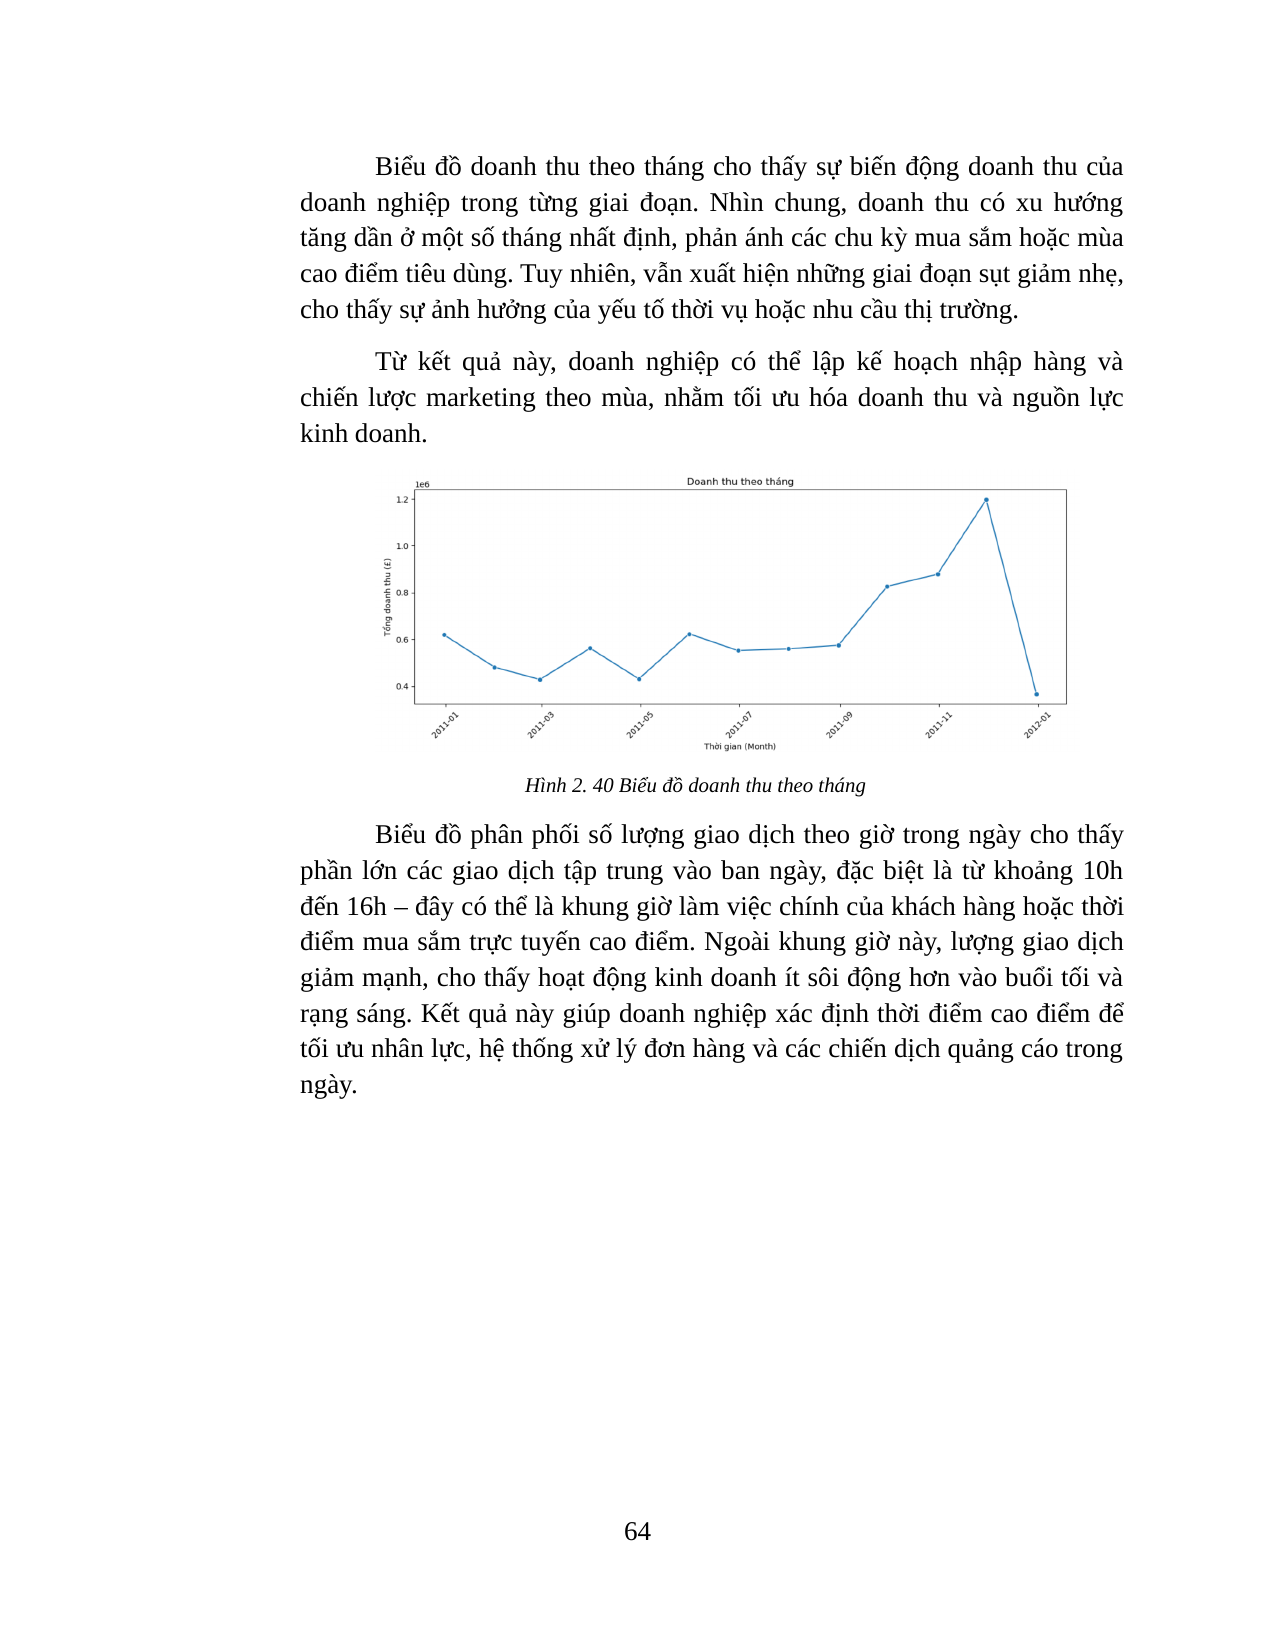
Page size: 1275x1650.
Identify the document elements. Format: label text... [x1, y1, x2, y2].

text Biểu đồ phân phối số lượng giao dịch theo giờ trong ngày cho thấy phần lớn các giao dịch tập trung vào ban ngày, đặc biệt là từ khoảng 10h đến 16h – đây có thể là khung giờ làm việc chính của khách hàng hoặc thời điểm mua sắm trực tuyến cao điểm. Ngoài khung giờ này, lượng giao dịch giảm mạnh, cho thấy hoạt động kinh doanh ít sôi động hơn vào buổi tối và rạng sáng. Kết quả này giúp doanh nghiệp xác định thời điểm cao điểm để tối ưu nhân lực, hệ thống xử lý đơn hàng và các chiến dịch quảng cáo trong ngày. [300, 818, 1125, 1099]
text Biểu đồ doanh thu theo tháng cho thấy sự biến động doanh thu của doanh nghiệp trong từng giai đoạn. Nhìn chung, doanh thu có xu hướng tăng dần ở một số tháng nhất định, phản ánh các chu kỳ mua sắm hoặc mùa cao điểm tiêu dùng. Tuy nhiên, vẫn xuất hiện những giai đoạn sụt giảm nhẹ, cho thấy sự ảnh hưởng của yếu tố thời vụ hoặc nhu cầu thị trường. [300, 150, 1125, 324]
text Từ kết quả này, doanh nghiệp có thể lập kế hoạch nhập hàng và chiến lược marketing theo mùa, nhằm tối ưu hóa doanh thu và nguồn lực kinh doanh. [300, 345, 1125, 448]
picture [375, 469, 1080, 752]
text Hình 2. 40 Biểu đồ doanh thu theo tháng [450, 773, 1125, 797]
